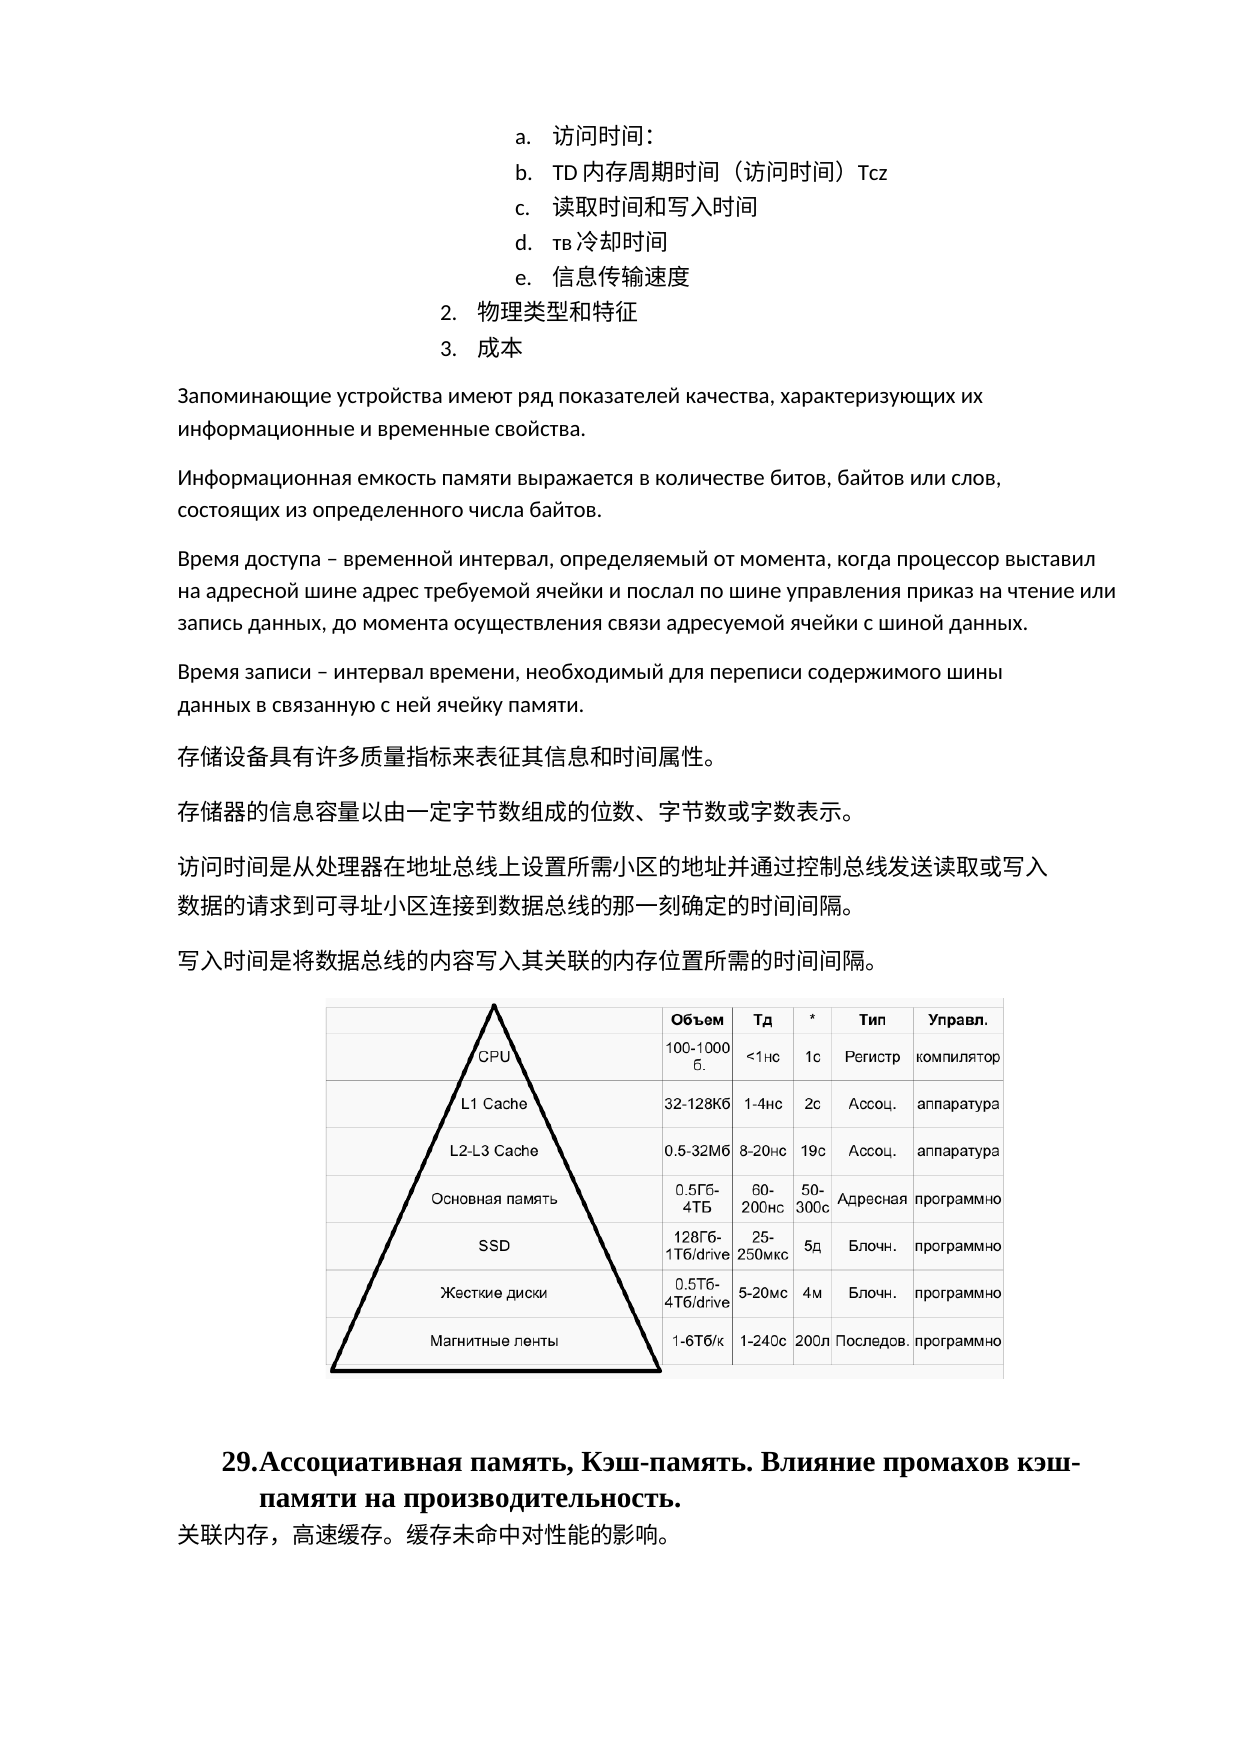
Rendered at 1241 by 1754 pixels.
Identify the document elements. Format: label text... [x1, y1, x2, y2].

list 信息传输速度 [515, 259, 1152, 292]
text 写入时间是将数据总线的内容写入其关联的内存位置所需的时间间隔。 [177, 943, 1066, 976]
text Запоминающие устройства имеют ряд показателей качества, характеризующих их информационные и временные свойства. [177, 381, 1152, 442]
text 访问时间是从处理器在地址总线上设置所需小区的地址并通过控制总线发送读取或写入数据的请求到可寻址小区连接到数据总线的那一刻确定的时间间隔。 [177, 849, 1066, 921]
text Ассоциативная память, Кэш-память. Влияние промахов кэш-памяти на производительность. [221, 1444, 1152, 1514]
list тв冷却时间 [515, 224, 1152, 257]
text Время доступа – временной интервал, определяемый от момента, когда процессор выставил на адресной шине адрес требуемой ячейки и послал по шине управления приказ на чтение или запись данных, до момента осуществления связи адресуемой ячейки с шиной данных. [177, 544, 1120, 636]
picture [325, 998, 1004, 1379]
text 存储设备具有许多质量指标来表征其信息和时间属性。 [177, 739, 1066, 772]
list 物理类型和特征 [440, 294, 1152, 327]
list 访问时间： [515, 118, 1152, 151]
list 成本 [440, 329, 1152, 363]
text 存储器的信息容量以由一定字节数组成的位数、字节数或字数表示。 [177, 794, 1066, 827]
text Информационная емкость памяти выражается в количестве битов, байтов или слов, состоящих из определенного числа байтов. [177, 463, 1102, 523]
text Время записи – интервал времени, необходимый для переписи содержимого шины данных в связанную с ней ячейку памяти. [177, 657, 1066, 718]
list TD 内存周期时间（访问时间）Tcz [515, 153, 1152, 187]
list 读取时间和写入时间 [515, 188, 1152, 222]
text 关联内存，高速缓存。缓存未命中对性能的影响。 [177, 1517, 1152, 1550]
